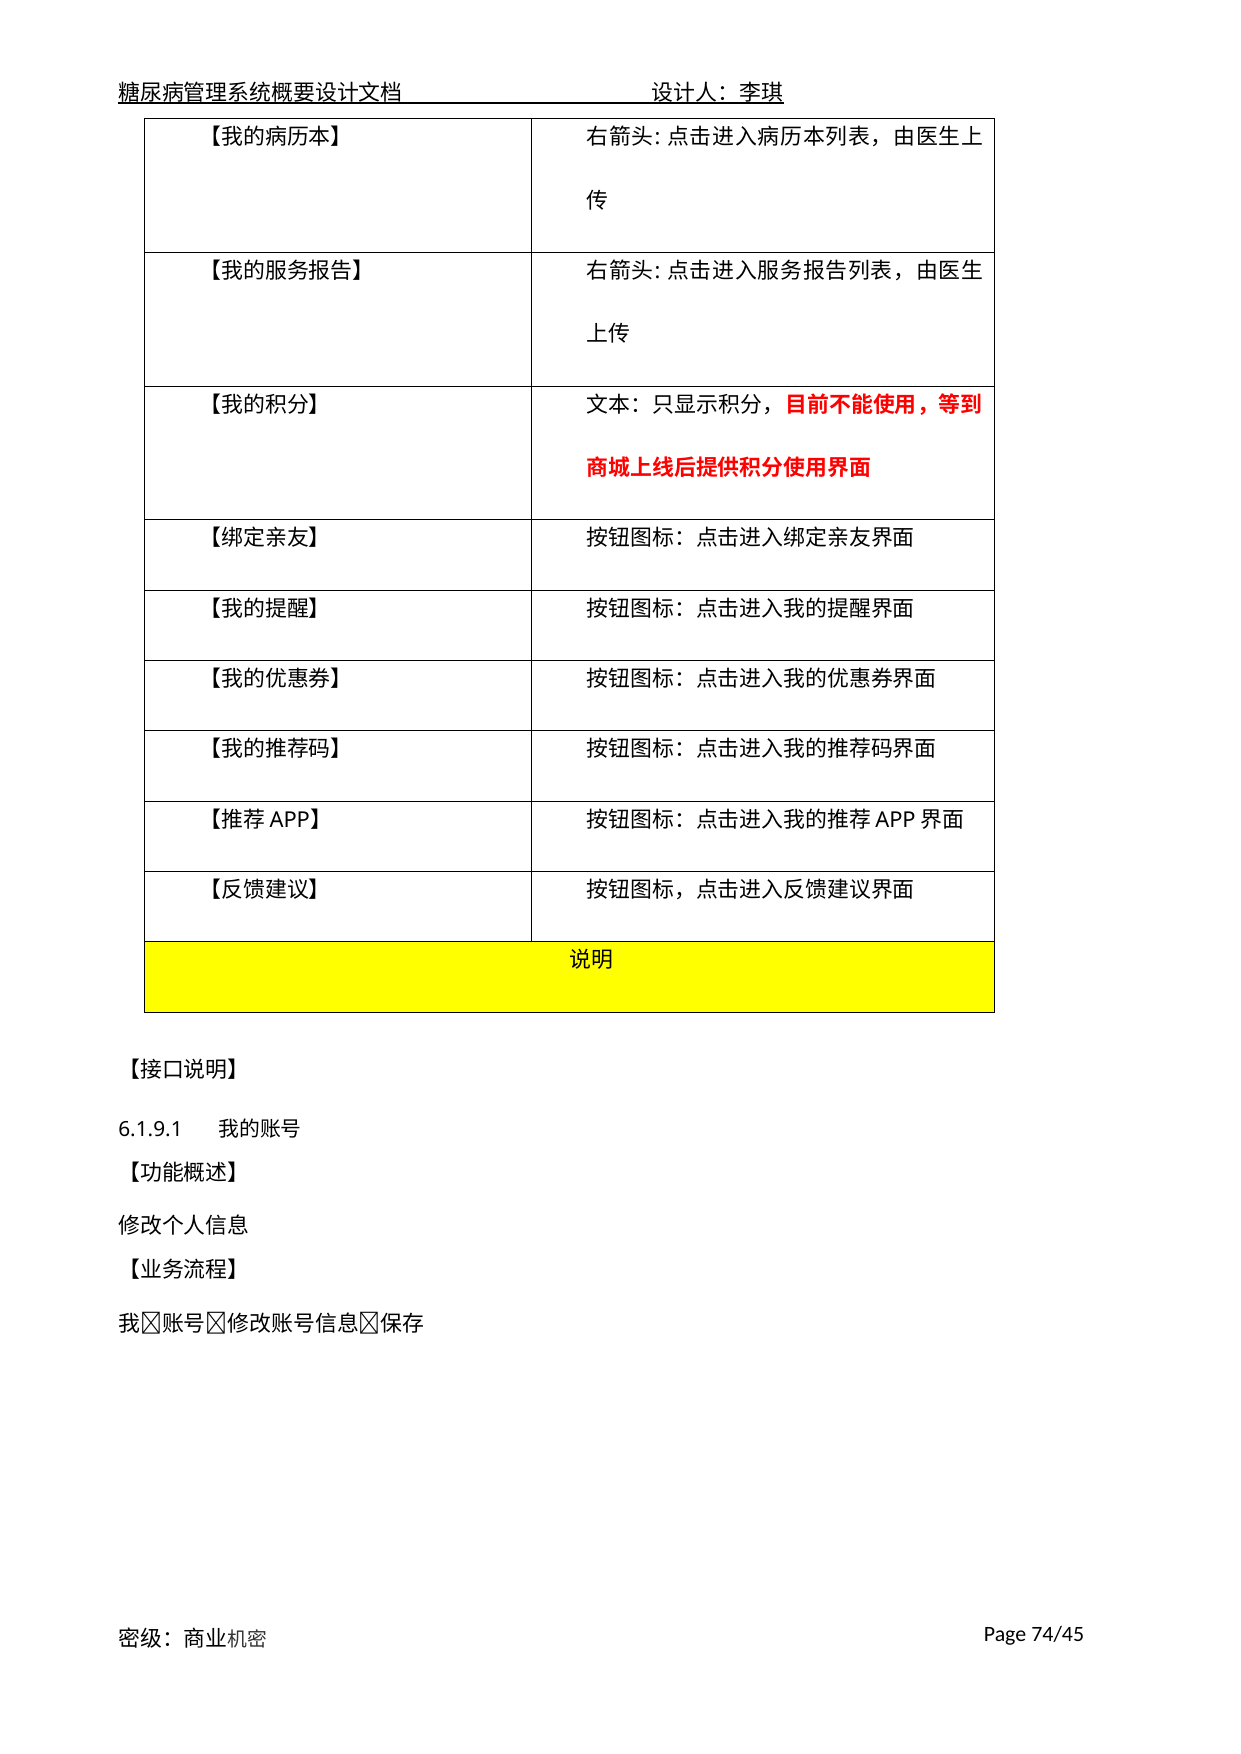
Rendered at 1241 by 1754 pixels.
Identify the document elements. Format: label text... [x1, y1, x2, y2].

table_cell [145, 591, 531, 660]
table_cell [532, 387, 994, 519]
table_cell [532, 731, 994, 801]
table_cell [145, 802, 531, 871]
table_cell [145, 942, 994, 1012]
text 我账号修改账号信息保存 [118, 1306, 1122, 1338]
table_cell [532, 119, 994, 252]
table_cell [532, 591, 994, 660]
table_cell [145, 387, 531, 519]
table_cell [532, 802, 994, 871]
subtitle 我的账号 [118, 1112, 1122, 1142]
subtitle 【功能概述】 [118, 1154, 1122, 1186]
text 修改个人信息 [118, 1208, 1122, 1240]
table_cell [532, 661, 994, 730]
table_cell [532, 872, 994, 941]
subtitle 【接口说明】 [118, 1052, 1122, 1083]
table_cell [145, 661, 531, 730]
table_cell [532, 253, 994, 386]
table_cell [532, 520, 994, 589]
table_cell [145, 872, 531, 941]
subtitle 【业务流程】 [118, 1252, 1122, 1284]
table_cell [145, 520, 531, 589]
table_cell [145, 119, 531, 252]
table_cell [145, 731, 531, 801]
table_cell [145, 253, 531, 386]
